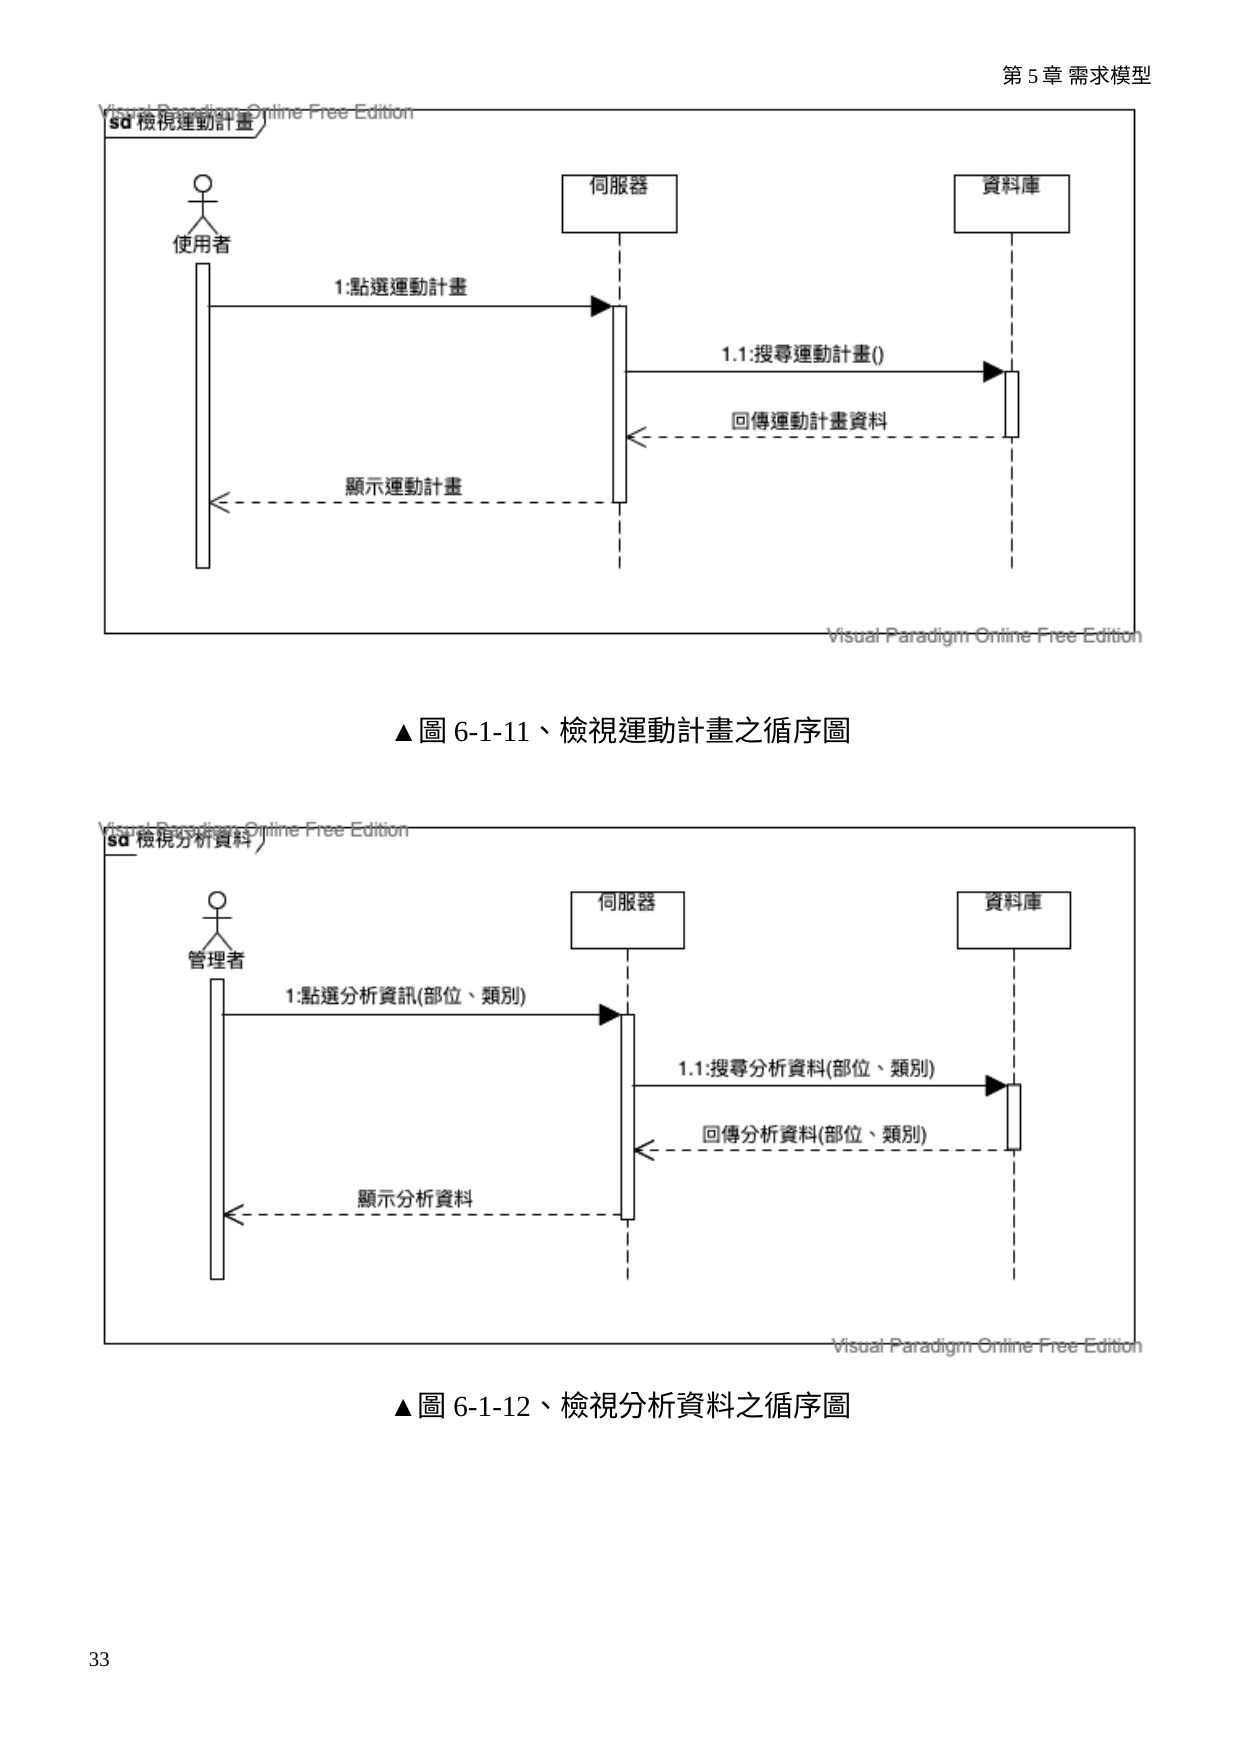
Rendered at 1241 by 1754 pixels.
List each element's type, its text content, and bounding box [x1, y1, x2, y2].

picture [88, 811, 1152, 1361]
picture [88, 94, 1152, 651]
